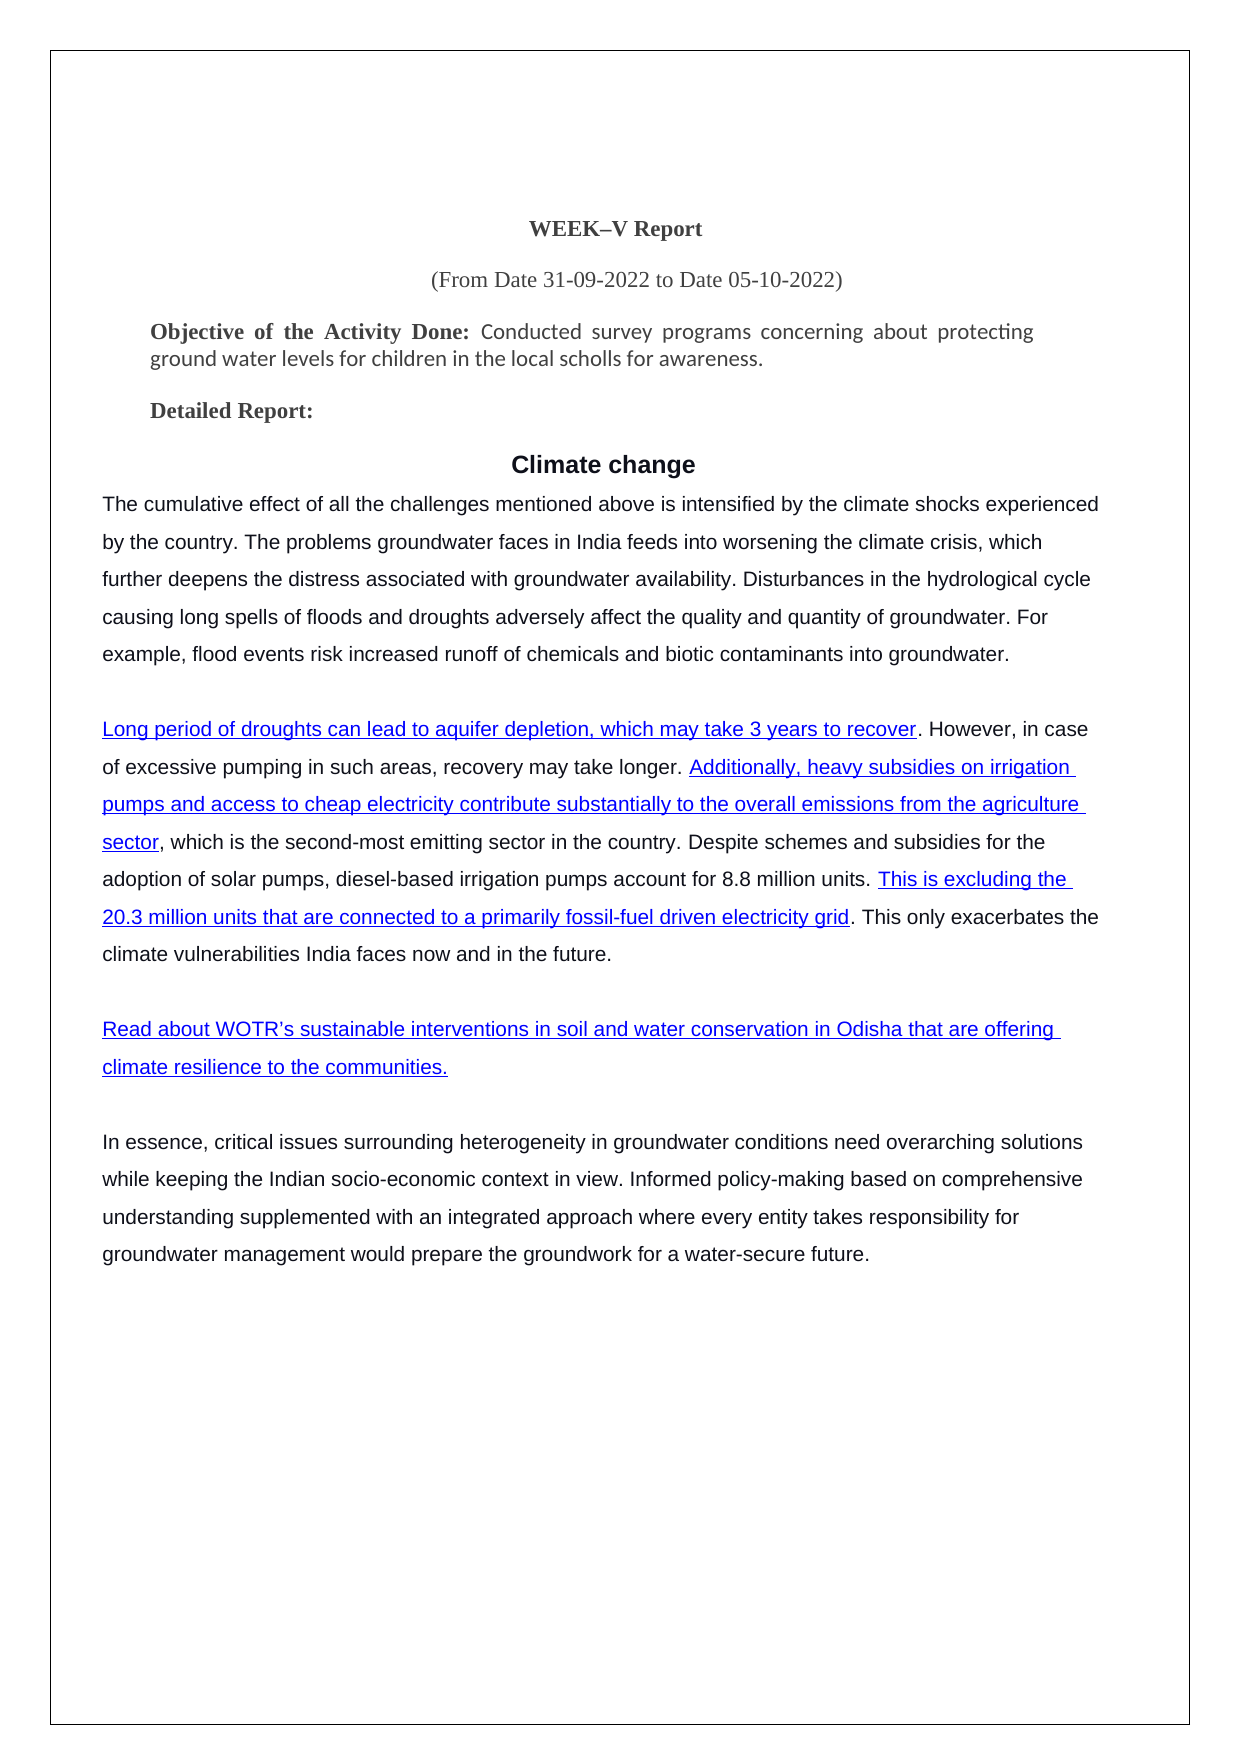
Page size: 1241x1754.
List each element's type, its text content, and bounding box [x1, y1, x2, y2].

text The cumulative effect of all the challenges mentioned above is intensified by the climate shocks experienced by the country. The problems groundwater faces in India feeds into worsening the climate crisis, which further deepens the distress associated with groundwater availability. Disturbances in the hydrological cycle causing long spells of floods and droughts adversely affect the quality and quantity of groundwater. For example, flood events risk increased runoff of chemicals and biotic contaminants into groundwater. [102, 479, 1105, 666]
text Climate change [102, 450, 1105, 479]
text Detailed Report: [150, 397, 1105, 424]
text (From Date 31-09-2022 to Date 05-10-2022) [431, 266, 1105, 293]
text Objective of the Activity Done: Conducted survey programs concerning about protecting ground water levels for children in the local scholls for awareness. [150, 317, 1034, 372]
text Long period of droughts can lead to aquifer depletion, which may take 3 years to recover. However, in case of excessive pumping in such areas, recovery may take longer. Additionally, heavy subsidies on irrigation pumps and access to cheap electricity contribute substantially to the overall emissions from the agriculture sector, which is the second-most emitting sector in the country. Despite schemes and subsidies for the adoption of solar pumps, diesel-based irrigation pumps account for 8.8 million units. This is excluding the 20.3 million units that are connected to a primarily fossil-fuel driven electricity grid. This only exacerbates the climate vulnerabilities India faces now and in the future. [102, 704, 1105, 966]
text WEEK–V Report [142, 215, 1089, 242]
text In essence, critical issues surrounding heterogeneity in groundwater conditions need overarching solutions while keeping the Indian socio-economic context in view. Informed policy-making based on comprehensive understanding supplemented with an integrated approach where every entity takes responsibility for groundwater management would prepare the groundwork for a water-secure future. [102, 1116, 1105, 1266]
text Read about WOTR’s sustainable interventions in soil and water conservation in Odisha that are offering climate resilience to the communities. [102, 1004, 1105, 1079]
